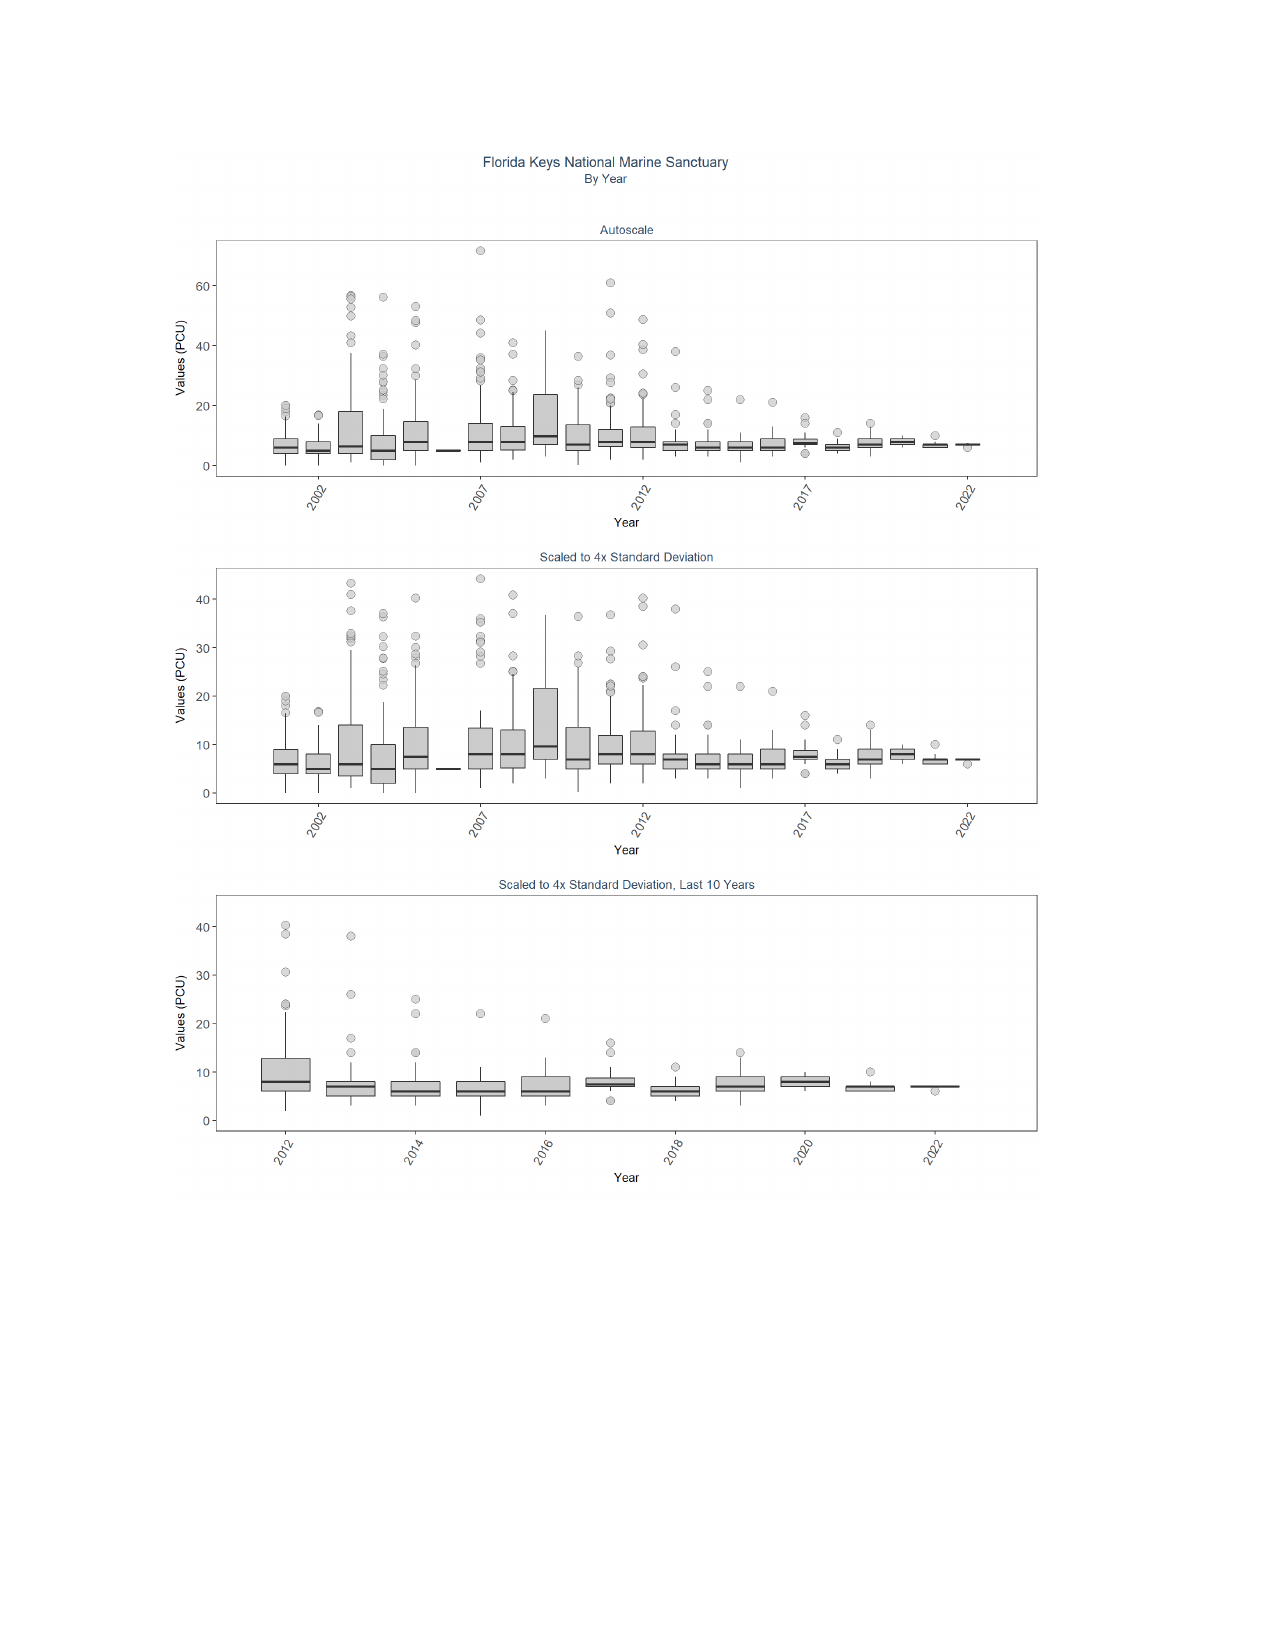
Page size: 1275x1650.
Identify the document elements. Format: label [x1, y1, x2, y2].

picture [168, 150, 1044, 1200]
